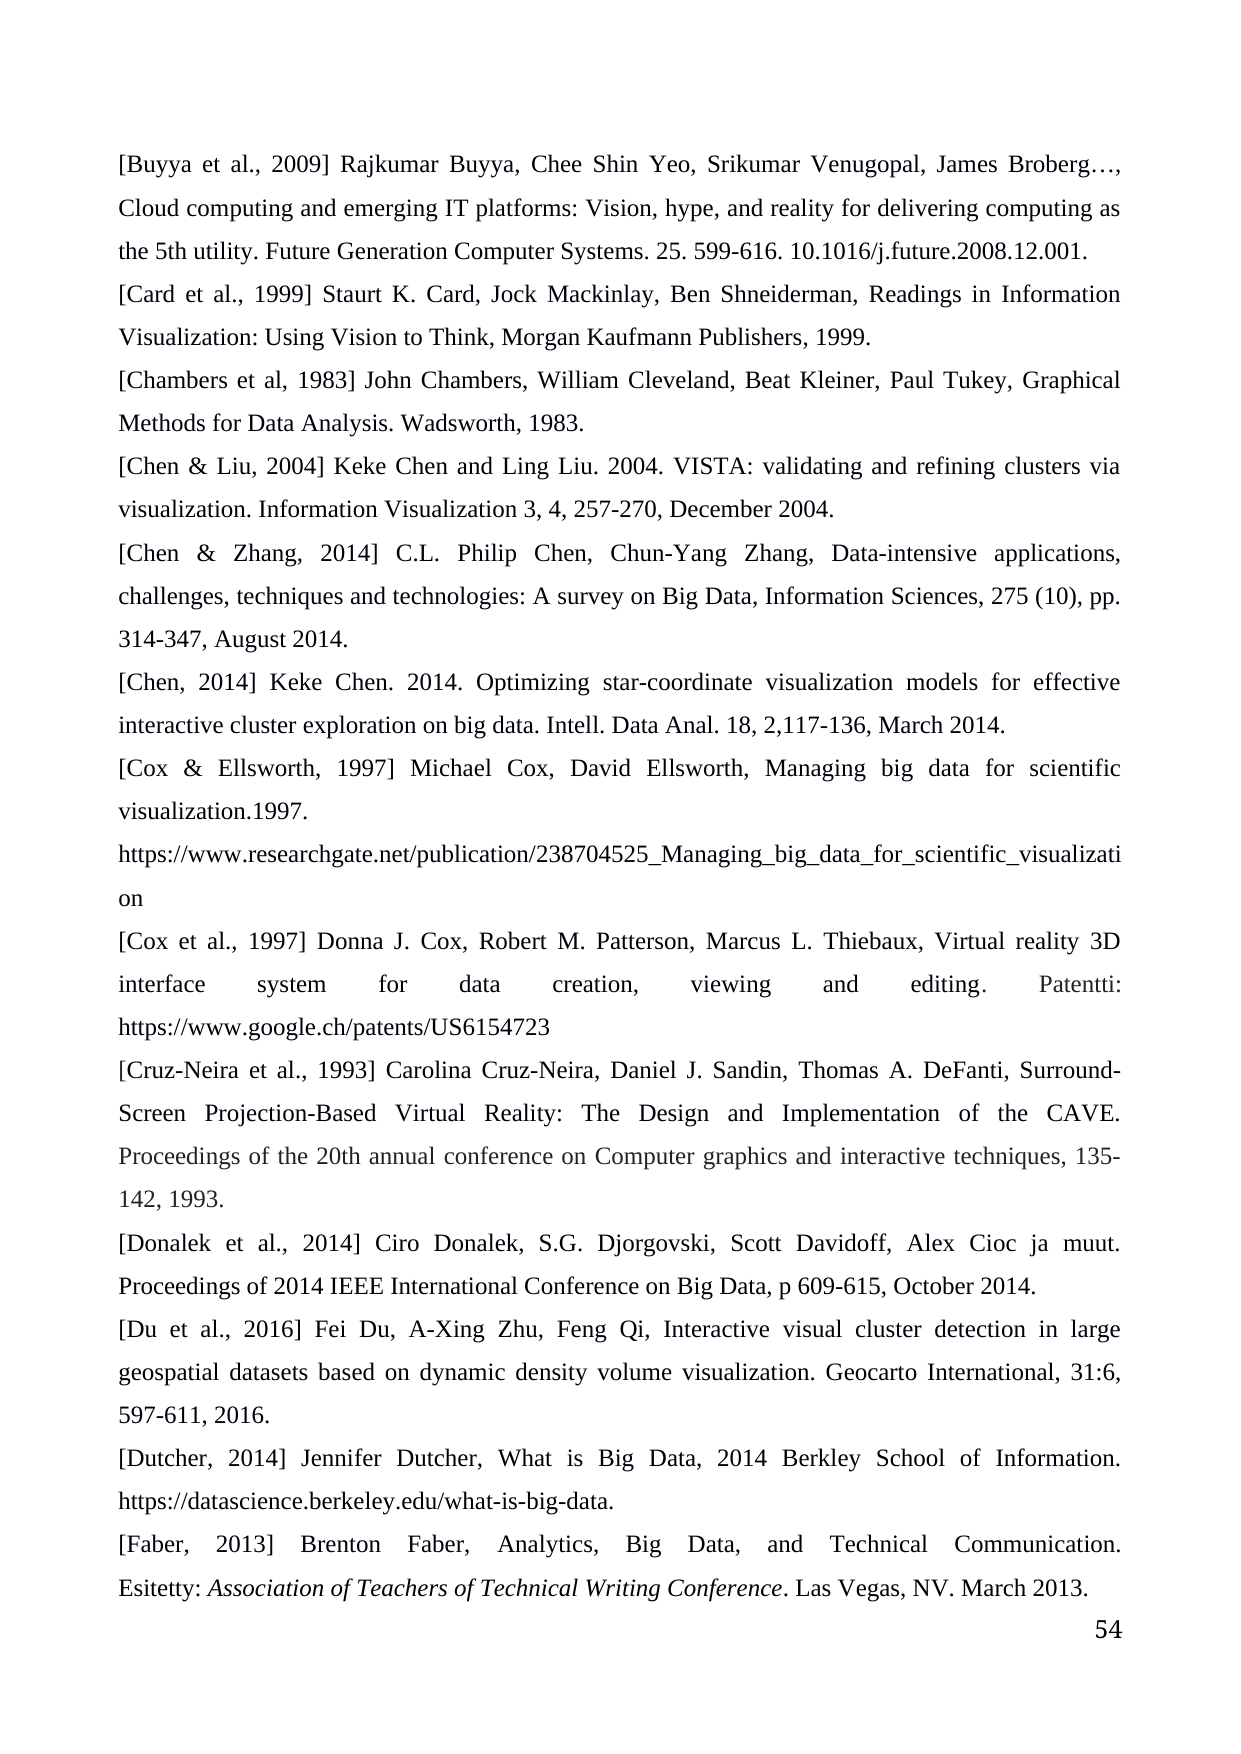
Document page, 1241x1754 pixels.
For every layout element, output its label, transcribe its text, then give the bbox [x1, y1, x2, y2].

text [Chambers et al, 1983] John Chambers, William Cleveland, Beat Kleiner, Paul Tukey, Graphical Methods for Data Analysis. Wadsworth, 1983. [118, 365, 1122, 437]
text [Faber, 2013] Brenton Faber, Analytics, Big Data, and Technical Communication. Esitetty: Association of Teachers of Technical Writing Conference. Las Vegas, NV. March 2013. [118, 1529, 1122, 1601]
text [Cox & Ellsworth, 1997] Michael Cox, David Ellsworth, Managing big data for scientific visualization.1997. https://www.researchgate.net/publication/238704525_Managing_big_data_for_scientific_visualization [118, 753, 1122, 911]
text [Cruz-Neira et al., 1993] Carolina Cruz-Neira, Daniel J. Sandin, Thomas A. DeFanti, Surround-Screen Projection-Based Virtual Reality: The Design and Implementation of the CAVE. Proceedings of the 20th annual conference on Computer graphics and interactive techniques, 135-142, 1993. [118, 1055, 1122, 1141]
text [Chen, 2014] Keke Chen. 2014. Optimizing star-coordinate visualization models for effective interactive cluster exploration on big data. Intell. Data Anal. 18, 2,117-136, March 2014. [118, 667, 1122, 739]
text [Dutcher, 2014] Jennifer Dutcher, What is Big Data, 2014 Berkley School of Information. https://datascience.berkeley.edu/what-is-big-data. [118, 1443, 1122, 1515]
text [Cox et al., 1997] Donna J. Cox, Robert M. Patterson, Marcus L. Thiebaux, Virtual reality 3D interface system for data creation, viewing and editing. Patentti: https://www.google.ch/patents/US6154723 [118, 926, 1122, 1041]
text [Chen & Zhang, 2014] C.L. Philip Chen, Chun-Yang Zhang, Data-intensive applications, challenges, techniques and technologies: A survey on Big Data, Information Sciences, 275 (10), pp. 314-347, August 2014. [118, 538, 1122, 653]
text [Donalek et al., 2014] Ciro Donalek, S.G. Djorgovski, Scott Davidoff, Alex Cioc ja muut. Proceedings of 2014 IEEE International Conference on Big Data, p 609-615, October 2014. [118, 1228, 1122, 1299]
text [Du et al., 2016] Fei Du, A-Xing Zhu, Feng Qi, Interactive visual cluster detection in large geospatial datasets based on dynamic density volume visualization. Geocarto International, 31:6, 597-611, 2016. [118, 1314, 1122, 1429]
text [Chen & Liu, 2004] Keke Chen and Ling Liu. 2004. VISTA: validating and refining clusters via visualization. Information Visualization 3, 4, 257-270, December 2004. [118, 451, 1122, 523]
text [Buyya et al., 2009] Rajkumar Buyya, Chee Shin Yeo, Srikumar Venugopal, James Broberg…, Cloud computing and emerging IT platforms: Vision, hype, and reality for delivering computing as the 5th utility. Future Generation Computer Systems. 25. 599-616. 10.1016/j.future.2008.12.001. [118, 149, 1122, 264]
text [Cruz-Neira et al., 1993] Carolina Cruz-Neira, Daniel J. Sandin, Thomas A. DeFanti, Surround-Screen Projection-Based Virtual Reality: The Design and Implementation of the CAVE. Proceedings of the 20th annual conference on Computer graphics and interactive techniques, 135-142, 1993. [118, 1170, 1122, 1213]
text [Card et al., 1999] Staurt K. Card, Jock Mackinlay, Ben Shneiderman, Readings in Information Visualization: Using Vision to Think, Morgan Kaufmann Publishers, 1999. [118, 279, 1122, 351]
